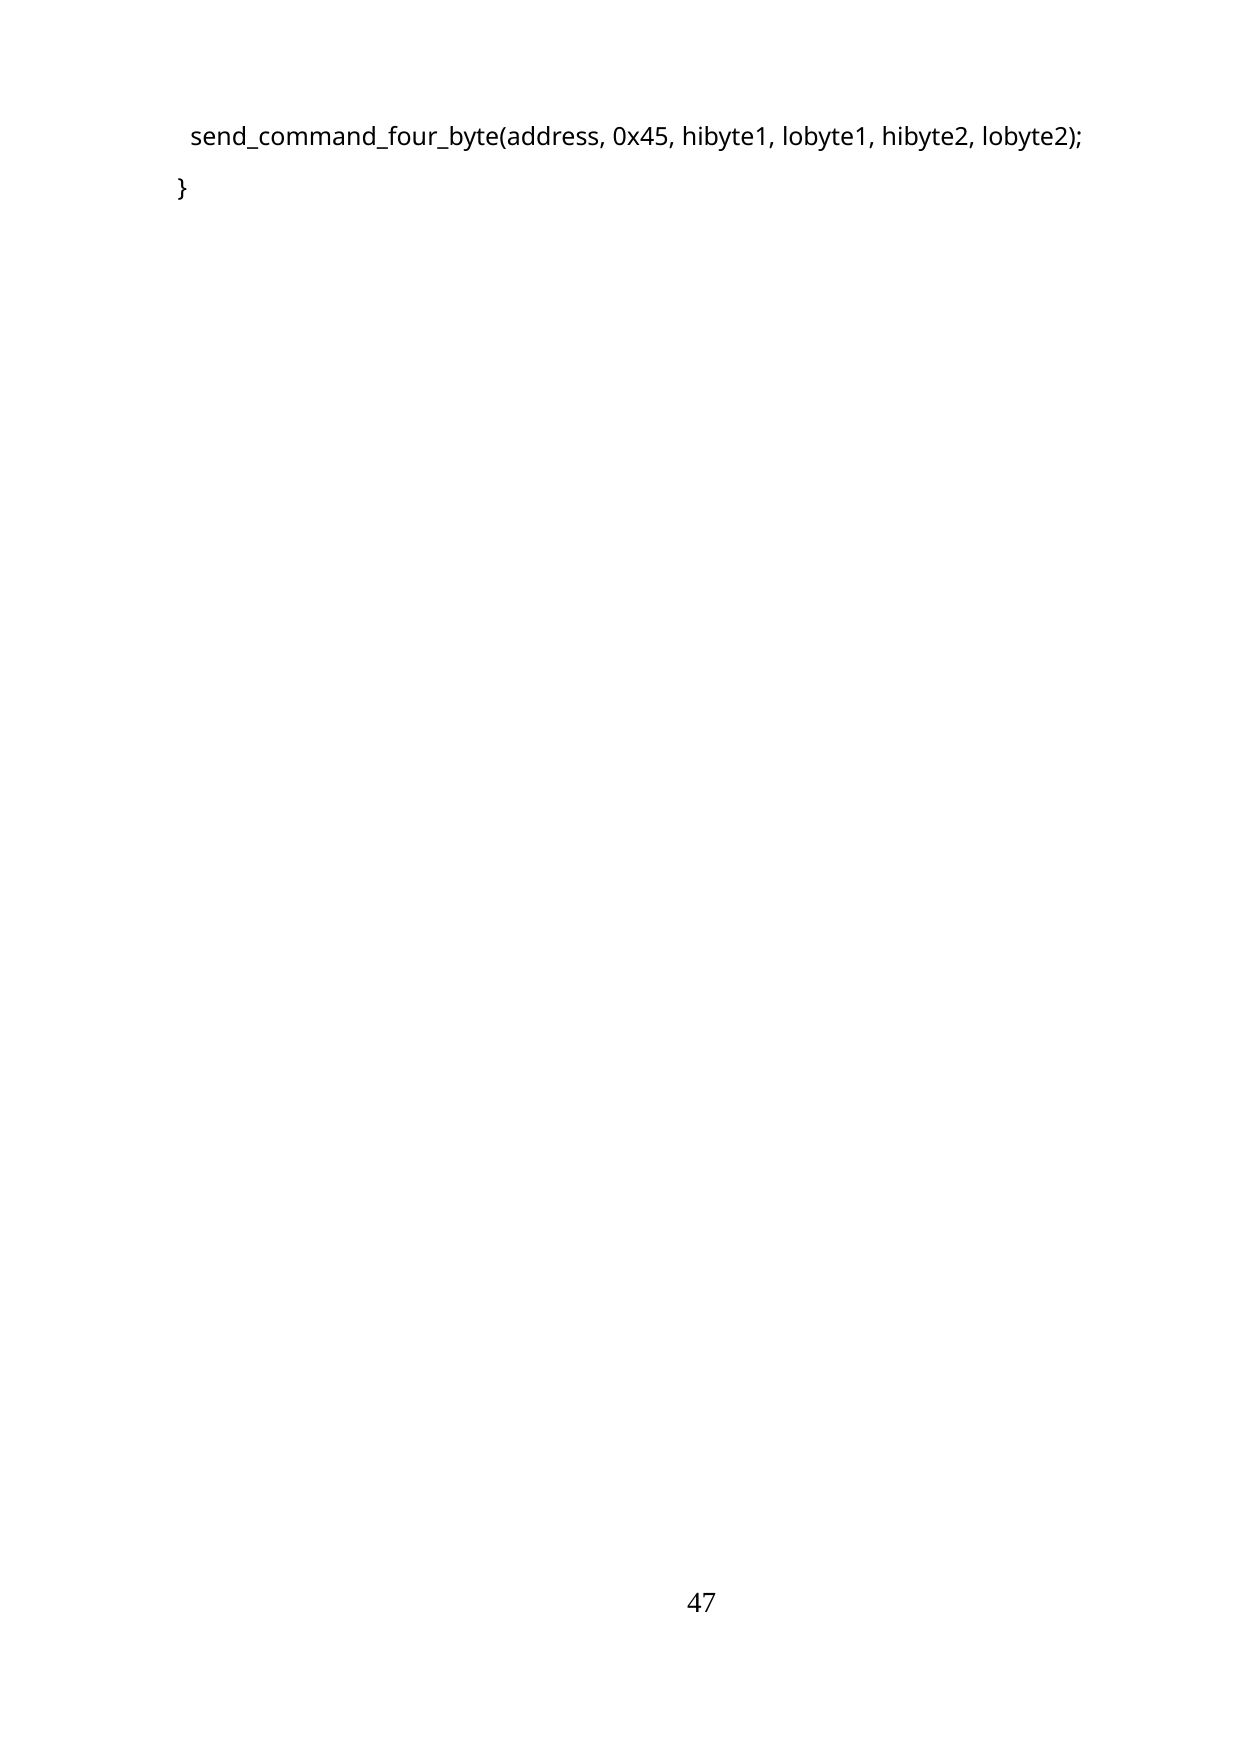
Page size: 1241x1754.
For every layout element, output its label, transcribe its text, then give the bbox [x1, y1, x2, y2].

text } [177, 169, 1152, 203]
text send_command_four_byte(address, 0x45, hibyte1, lobyte1, hibyte2, lobyte2); [177, 118, 1152, 152]
